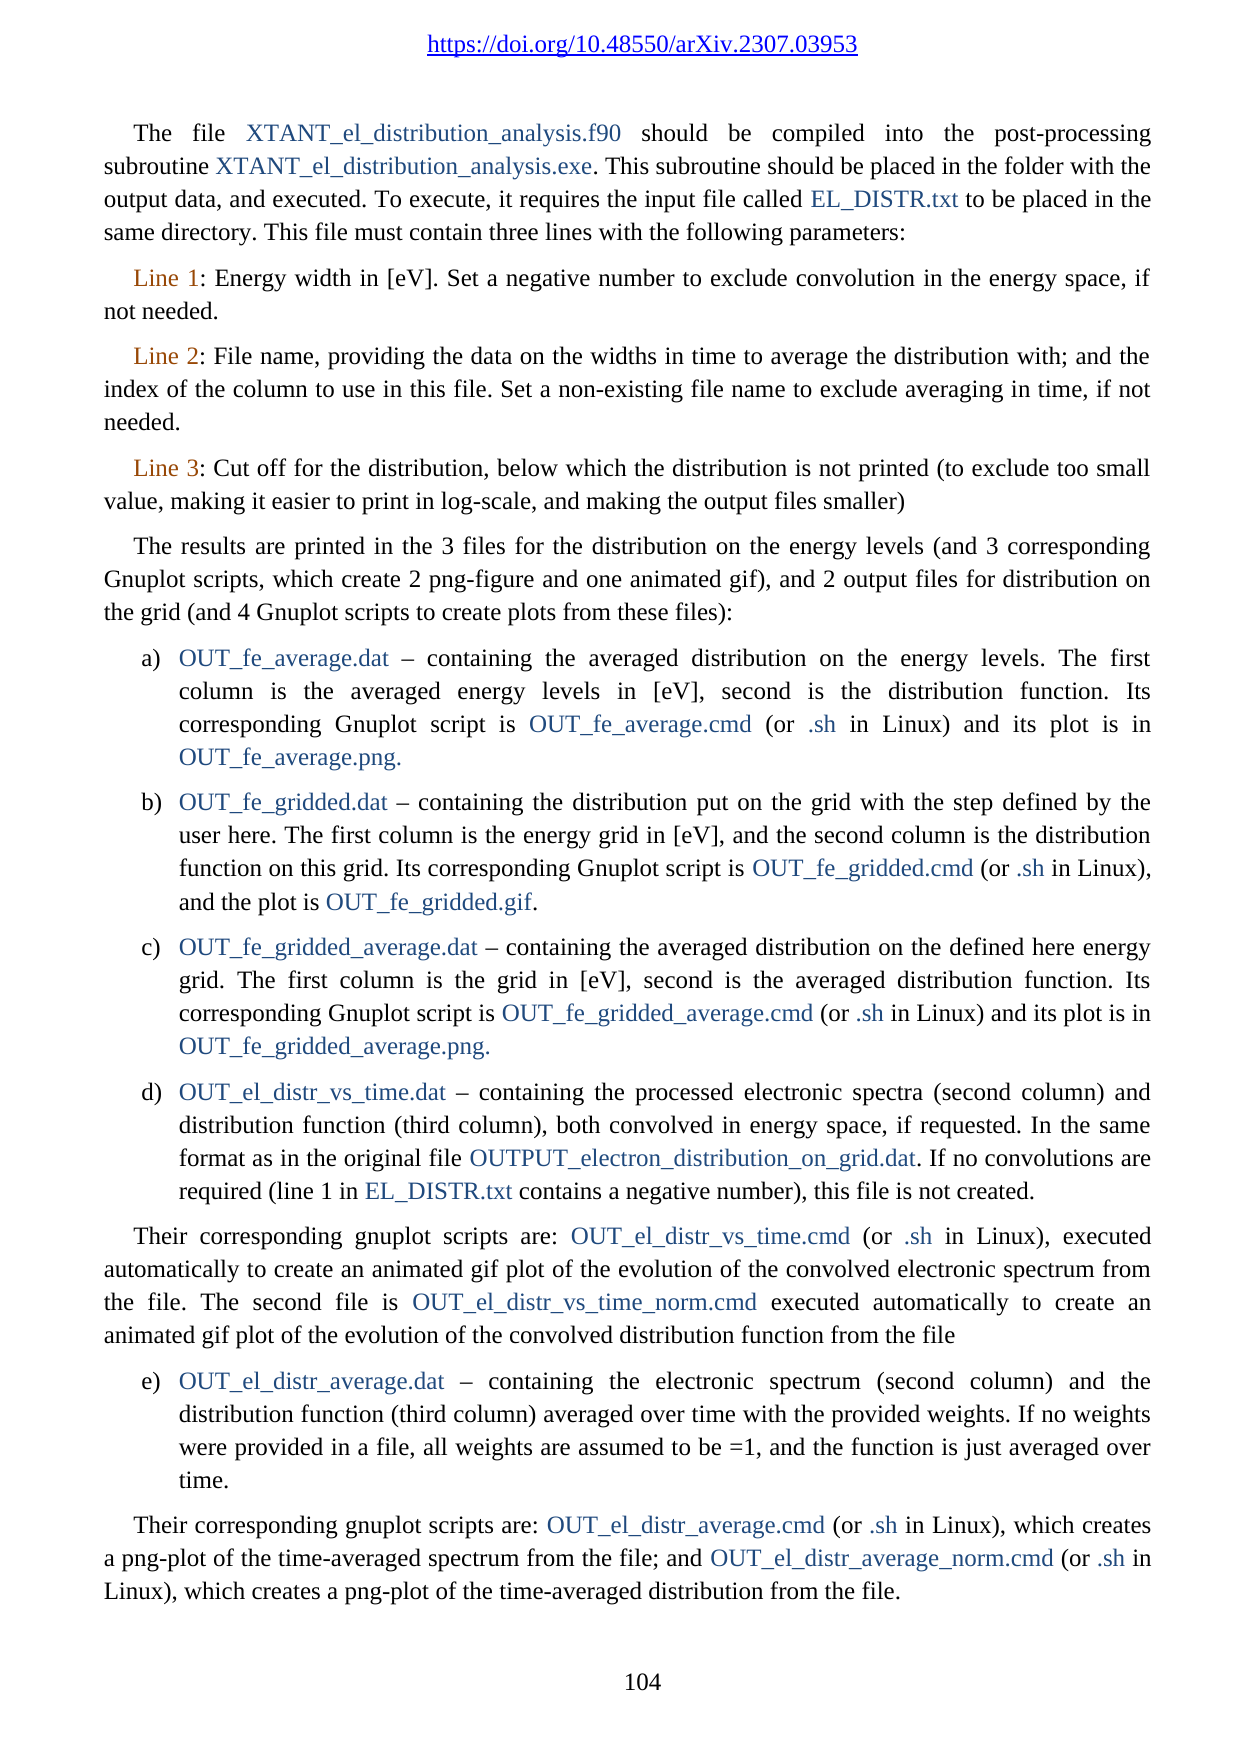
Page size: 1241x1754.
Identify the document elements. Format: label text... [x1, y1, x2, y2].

list OUT_fe_gridded_average.dat – containing the averaged distribution on the defined here energy grid. The first column is the grid in [eV], second is the averaged distribution function. Its corresponding Gnuplot script is OUT_fe_gridded_average.cmd (or .sh in Linux) and its plot is in OUT_fe_gridded_average.png. [141, 932, 1152, 1060]
text Their corresponding gnuplot scripts are: OUT_el_distr_average.cmd (or .sh in Linux), which creates a png-plot of the time-averaged spectrum from the file; and OUT_el_distr_average_norm.cmd (or .sh in Linux), which creates a png-plot of the time-averaged distribution from the file. [103, 1510, 1152, 1605]
list OUT_el_distr_average.dat – containing the electronic spectrum (second column) and the distribution function (third column) averaged over time with the provided weights. If no weights were provided in a file, all weights are assumed to be =1, and the function is just averaged over time. [141, 1366, 1152, 1494]
text Line 3: Cut off for the distribution, below which the distribution is not printed (to exclude too small value, making it easier to print in log-scale, and making the output files smaller) [103, 453, 1152, 514]
list OUT_fe_average.dat – containing the averaged distribution on the energy levels. The first column is the averaged energy levels in [eV], second is the distribution function. Its corresponding Gnuplot script is OUT_fe_average.cmd (or .sh in Linux) and its plot is in OUT_fe_average.png. [141, 643, 1152, 771]
text Line 2: File name, providing the data on the widths in time to average the distribution with; and the index of the column to use in this file. Set a non-existing file name to exclude averaging in time, if not needed. [103, 341, 1152, 436]
list OUT_el_distr_vs_time.dat – containing the processed electronic spectra (second column) and distribution function (third column), both convolved in energy space, if requested. In the same format as in the original file OUTPUT_electron_distribution_on_grid.dat. If no convolutions are required (line 1 in EL_DISTR.txt contains a negative number), this file is not created. [141, 1077, 1152, 1204]
text The file XTANT_el_distribution_analysis.f90 should be compiled into the post-processing subroutine XTANT_el_distribution_analysis.exe. This subroutine should be placed in the folder with the output data, and executed. To execute, it requires the input file called EL_DISTR.txt to be placed in the same directory. This file must contain three lines with the following parameters: [103, 118, 1152, 246]
text Line 1: Energy width in [eV]. Set a negative number to exclude convolution in the energy space, if not needed. [103, 263, 1152, 324]
text Their corresponding gnuplot scripts are: OUT_el_distr_vs_time.cmd (or .sh in Linux), executed automatically to create an animated gif plot of the evolution of the convolved electronic spectrum from the file. The second file is OUT_el_distr_vs_time_norm.cmd executed automatically to create an animated gif plot of the evolution of the convolved distribution function from the file [103, 1221, 1152, 1349]
text The results are printed in the 3 files for the distribution on the energy levels (and 3 corresponding Gnuplot scripts, which create 2 png-figure and one animated gif), and 2 output files for distribution on the grid (and 4 Gnuplot scripts to create plots from these files): [103, 531, 1152, 626]
list OUT_fe_gridded.dat – containing the distribution put on the grid with the step defined by the user here. The first column is the energy grid in [eV], and the second column is the distribution function on this grid. Its corresponding Gnuplot script is OUT_fe_gridded.cmd (or .sh in Linux), and the plot is OUT_fe_gridded.gif. [141, 787, 1152, 915]
